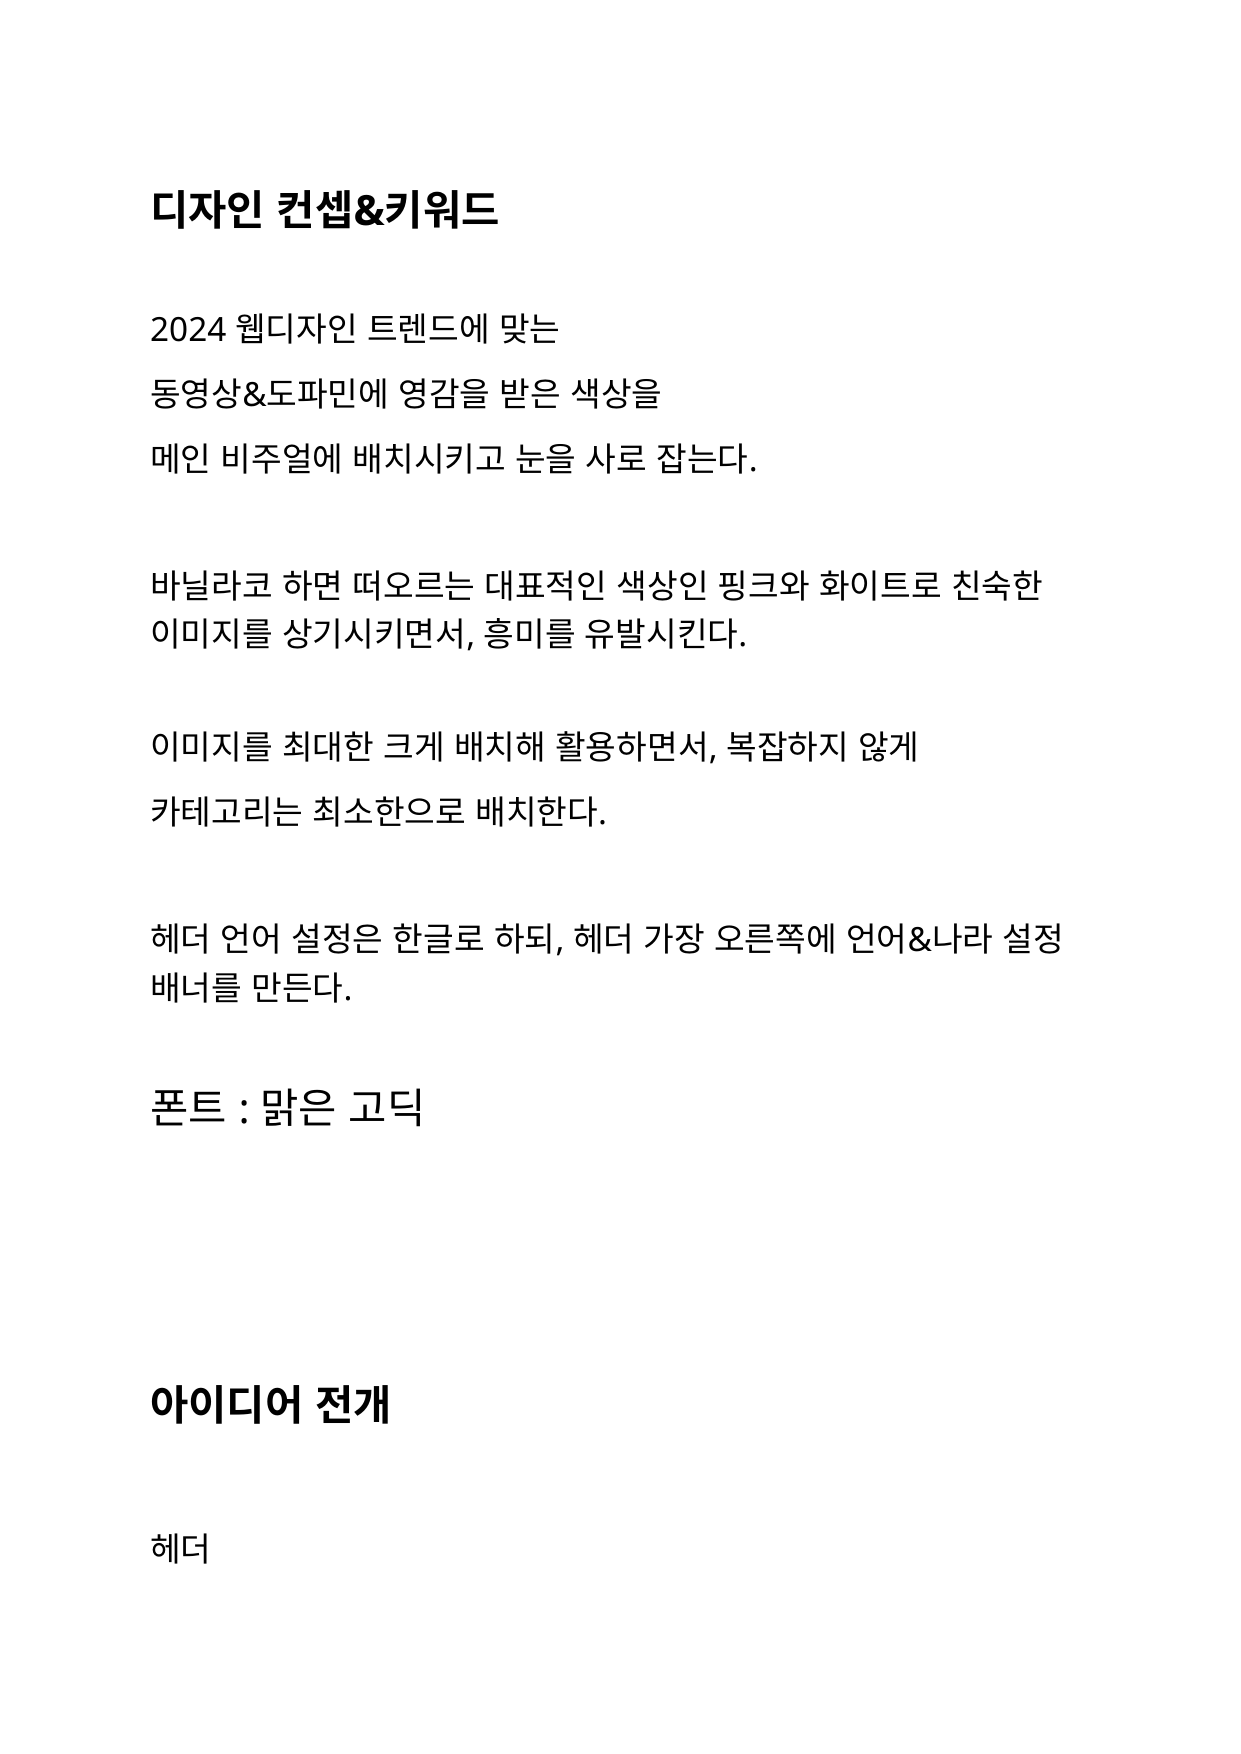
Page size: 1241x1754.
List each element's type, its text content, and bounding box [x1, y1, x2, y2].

text 메인 비주얼에 배치시키고 눈을 사로 잡는다. [150, 432, 1090, 481]
text 헤더 언어 설정은 한글로 하되, 헤더 가장 오른쪽에 언어&나라 설정 배너를 만든다. [150, 913, 1090, 1010]
text 동영상&도파민에 영감을 받은 색상을 [150, 367, 1090, 416]
text 2024 웹디자인 트렌드에 맞는 [150, 302, 1090, 351]
text 이미지를 최대한 크게 배치해 활용하면서, 복잡하지 않게 [150, 721, 1090, 769]
text 헤더 [150, 1523, 1090, 1571]
text 카테고리는 최소한으로 배치한다. [150, 786, 1090, 834]
text 바닐라코 하면 떠오르는 대표적인 색상인 핑크와 화이트로 친숙한 이미지를 상기시키면서, 흥미를 유발시킨다. [150, 560, 1090, 656]
text 아이디어 전개 [150, 1372, 1090, 1432]
text 폰트 : 맑은 고딕 [150, 1075, 1090, 1135]
text 디자인 컨셉&키워드 [150, 177, 1090, 238]
